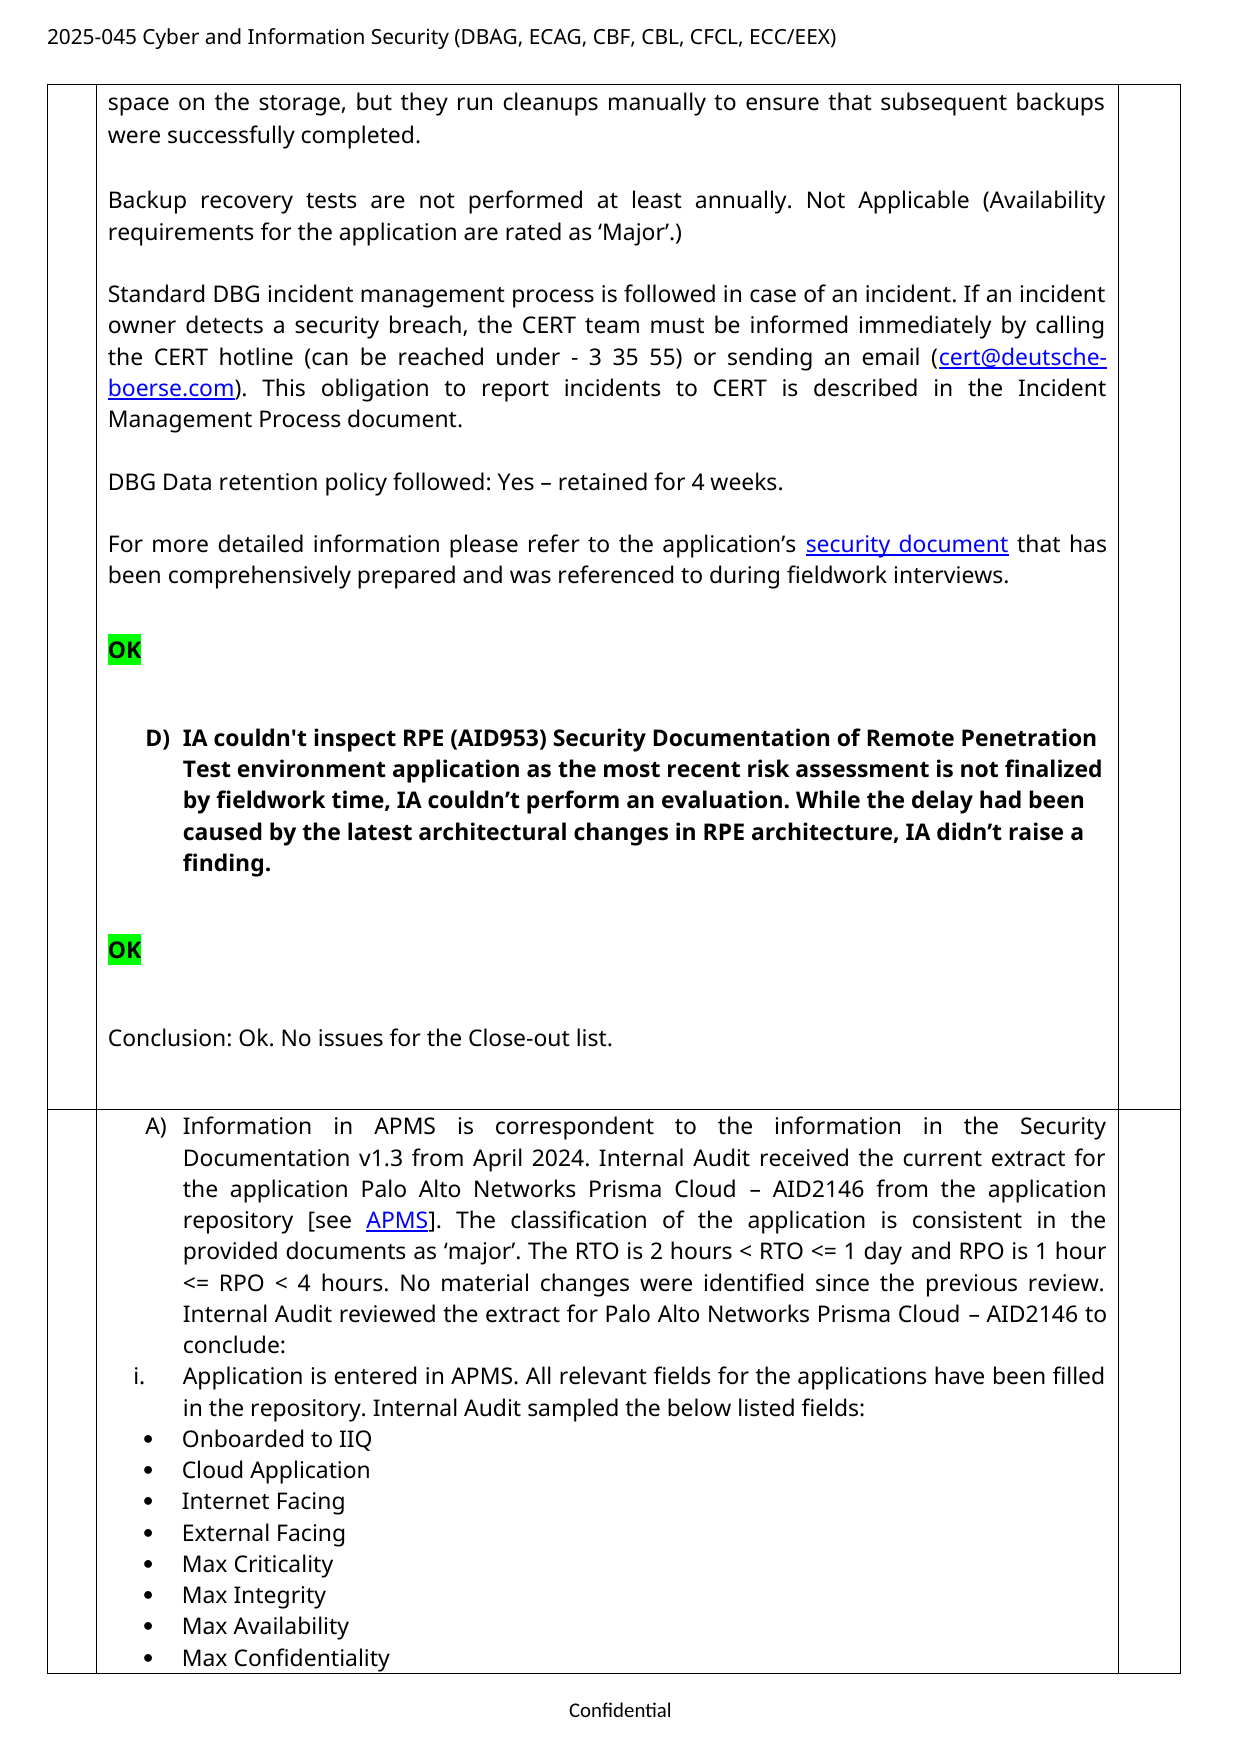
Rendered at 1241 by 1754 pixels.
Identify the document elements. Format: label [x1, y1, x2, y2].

table_cell [97, 85, 1118, 1109]
table_cell [97, 1110, 1118, 1673]
table_cell [48, 85, 96, 1109]
table_cell [1119, 1110, 1180, 1673]
table_cell [1119, 85, 1180, 1109]
table_cell [48, 1110, 96, 1673]
